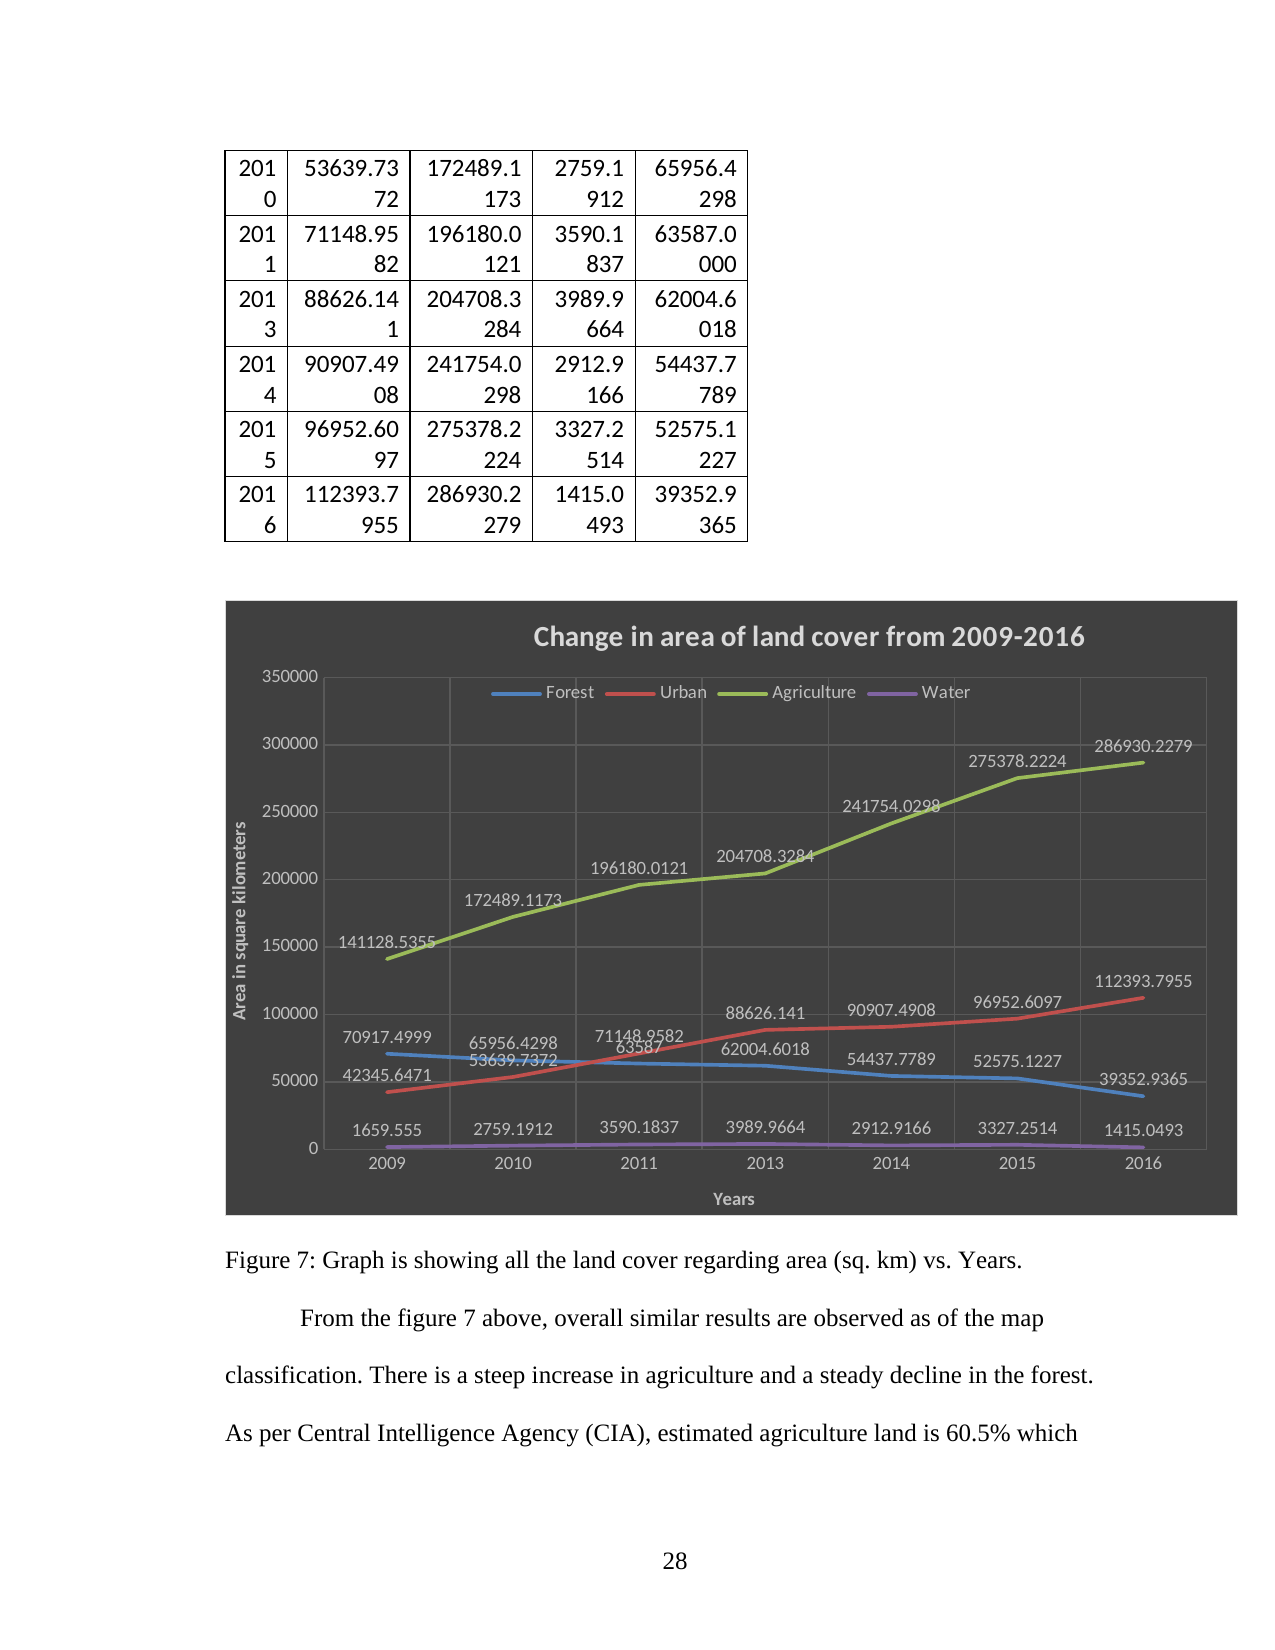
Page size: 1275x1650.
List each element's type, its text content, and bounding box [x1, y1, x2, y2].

table_cell 3989.9664 [533, 281, 635, 346]
table_cell 3327.2514 [533, 412, 635, 476]
table_cell 172489.1173 [411, 151, 532, 215]
table_cell 2011 [226, 216, 287, 280]
table_cell 112393.7955 [288, 477, 409, 541]
table_cell 241754.0298 [411, 347, 532, 411]
table_cell 71148.9582 [288, 216, 409, 280]
table_cell 196180.0121 [411, 216, 532, 280]
table_cell 63587.0000 [636, 216, 747, 280]
table_cell 1415.0493 [533, 477, 635, 541]
table_cell 2015 [226, 412, 287, 476]
table_cell 90907.4908 [288, 347, 409, 411]
table_cell 52575.1227 [636, 412, 747, 476]
table_cell 286930.2279 [411, 477, 532, 541]
table_cell 65956.4298 [636, 151, 747, 215]
table_cell 2759.1912 [533, 151, 635, 215]
table_cell 62004.6018 [636, 281, 747, 346]
table_cell 2010 [226, 151, 287, 215]
table_cell 2016 [226, 477, 287, 541]
text Figure 7: Graph is showing all the land cover regarding area (sq. km) vs. Years. [225, 1245, 1125, 1274]
table_cell 2014 [226, 347, 287, 411]
table_cell 275378.2224 [411, 412, 532, 476]
table_cell 53639.7372 [288, 151, 409, 215]
table_cell 39352.9365 [636, 477, 747, 541]
table_cell 3590.1837 [533, 216, 635, 280]
table_cell 54437.7789 [636, 347, 747, 411]
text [225, 1303, 1125, 1446]
table_cell 2912.9166 [533, 347, 635, 411]
table_cell 96952.6097 [288, 412, 409, 476]
table_cell 2013 [226, 281, 287, 346]
table_cell 88626.141 [288, 281, 409, 346]
table_cell 204708.3284 [411, 281, 532, 346]
